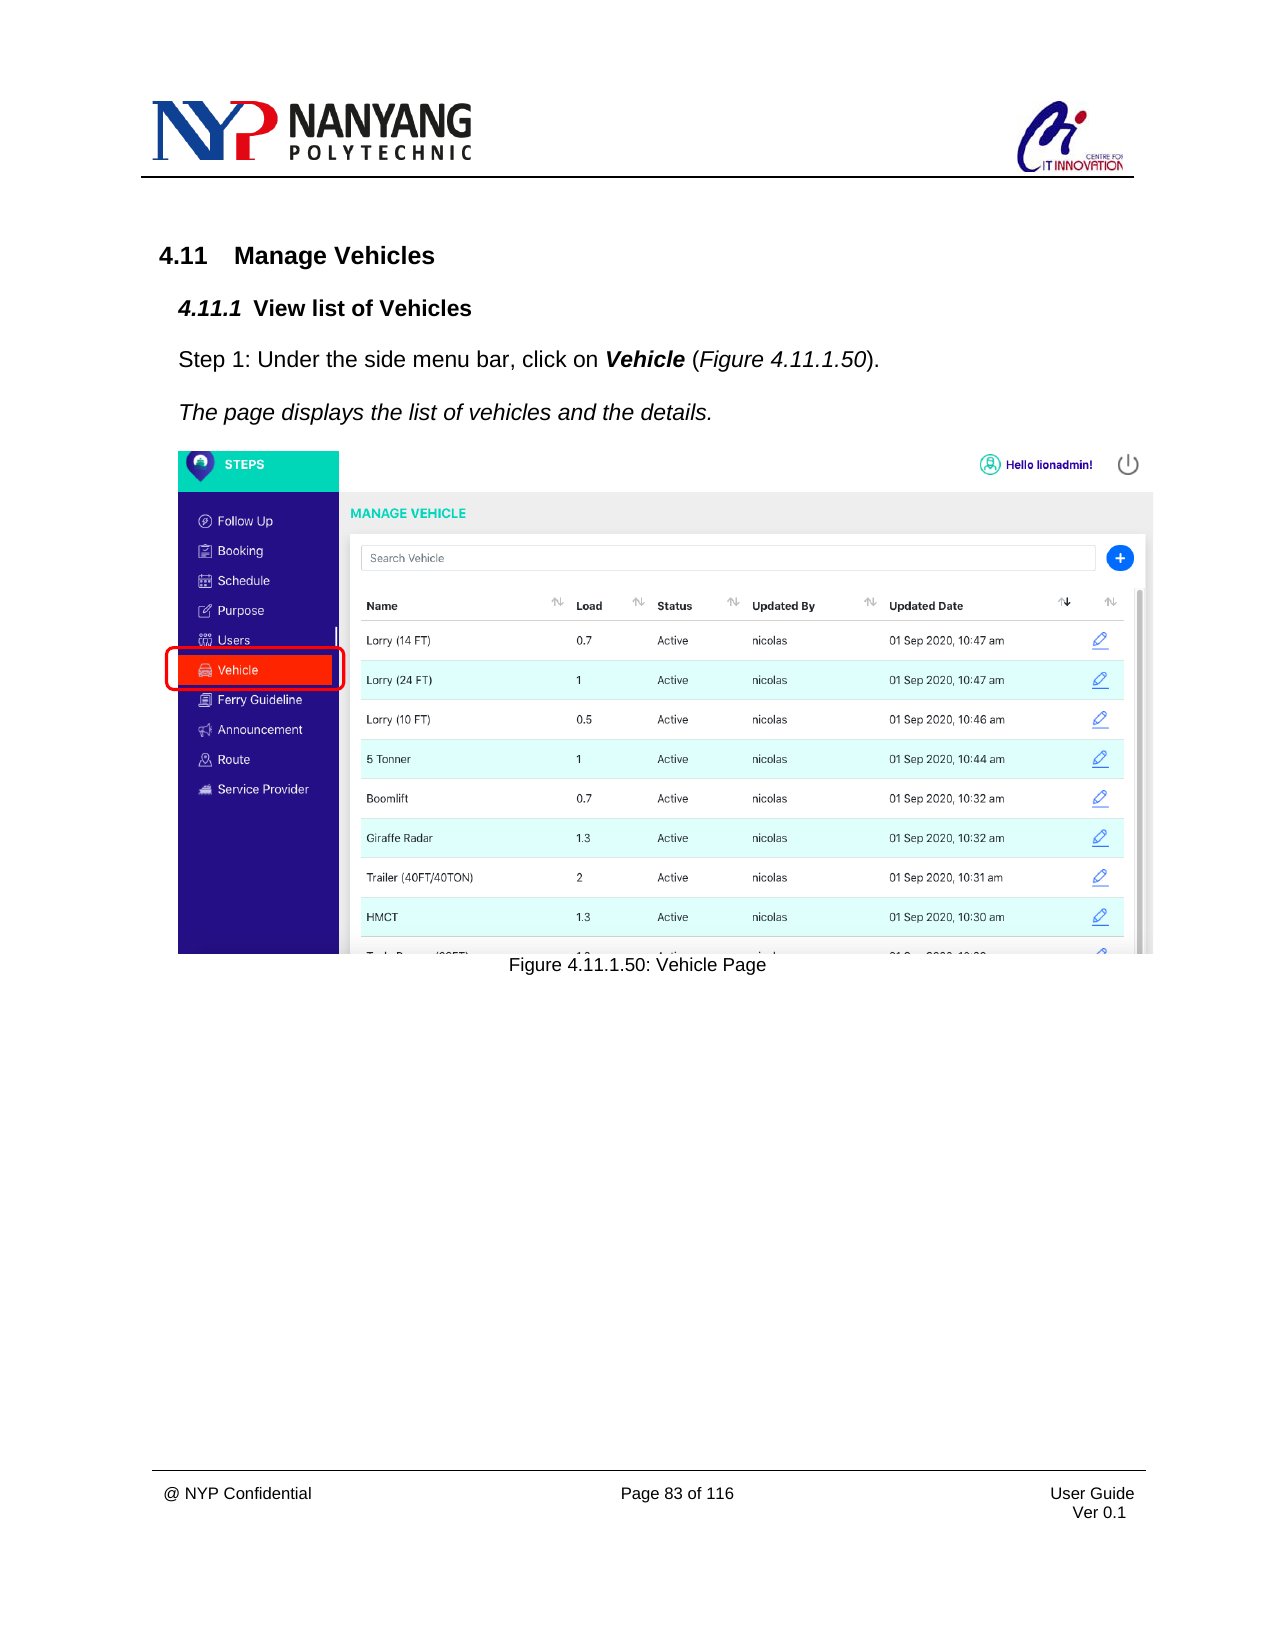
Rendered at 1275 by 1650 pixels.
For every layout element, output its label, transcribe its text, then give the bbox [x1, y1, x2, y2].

picture [152, 101, 471, 160]
subtitle Manage Vehicles [159, 241, 1125, 270]
text The page displays the list of vehicles and the details. [178, 399, 1125, 425]
picture [178, 451, 1154, 954]
subtitle View list of Vehicles [178, 295, 1125, 321]
picture [178, 650, 342, 687]
